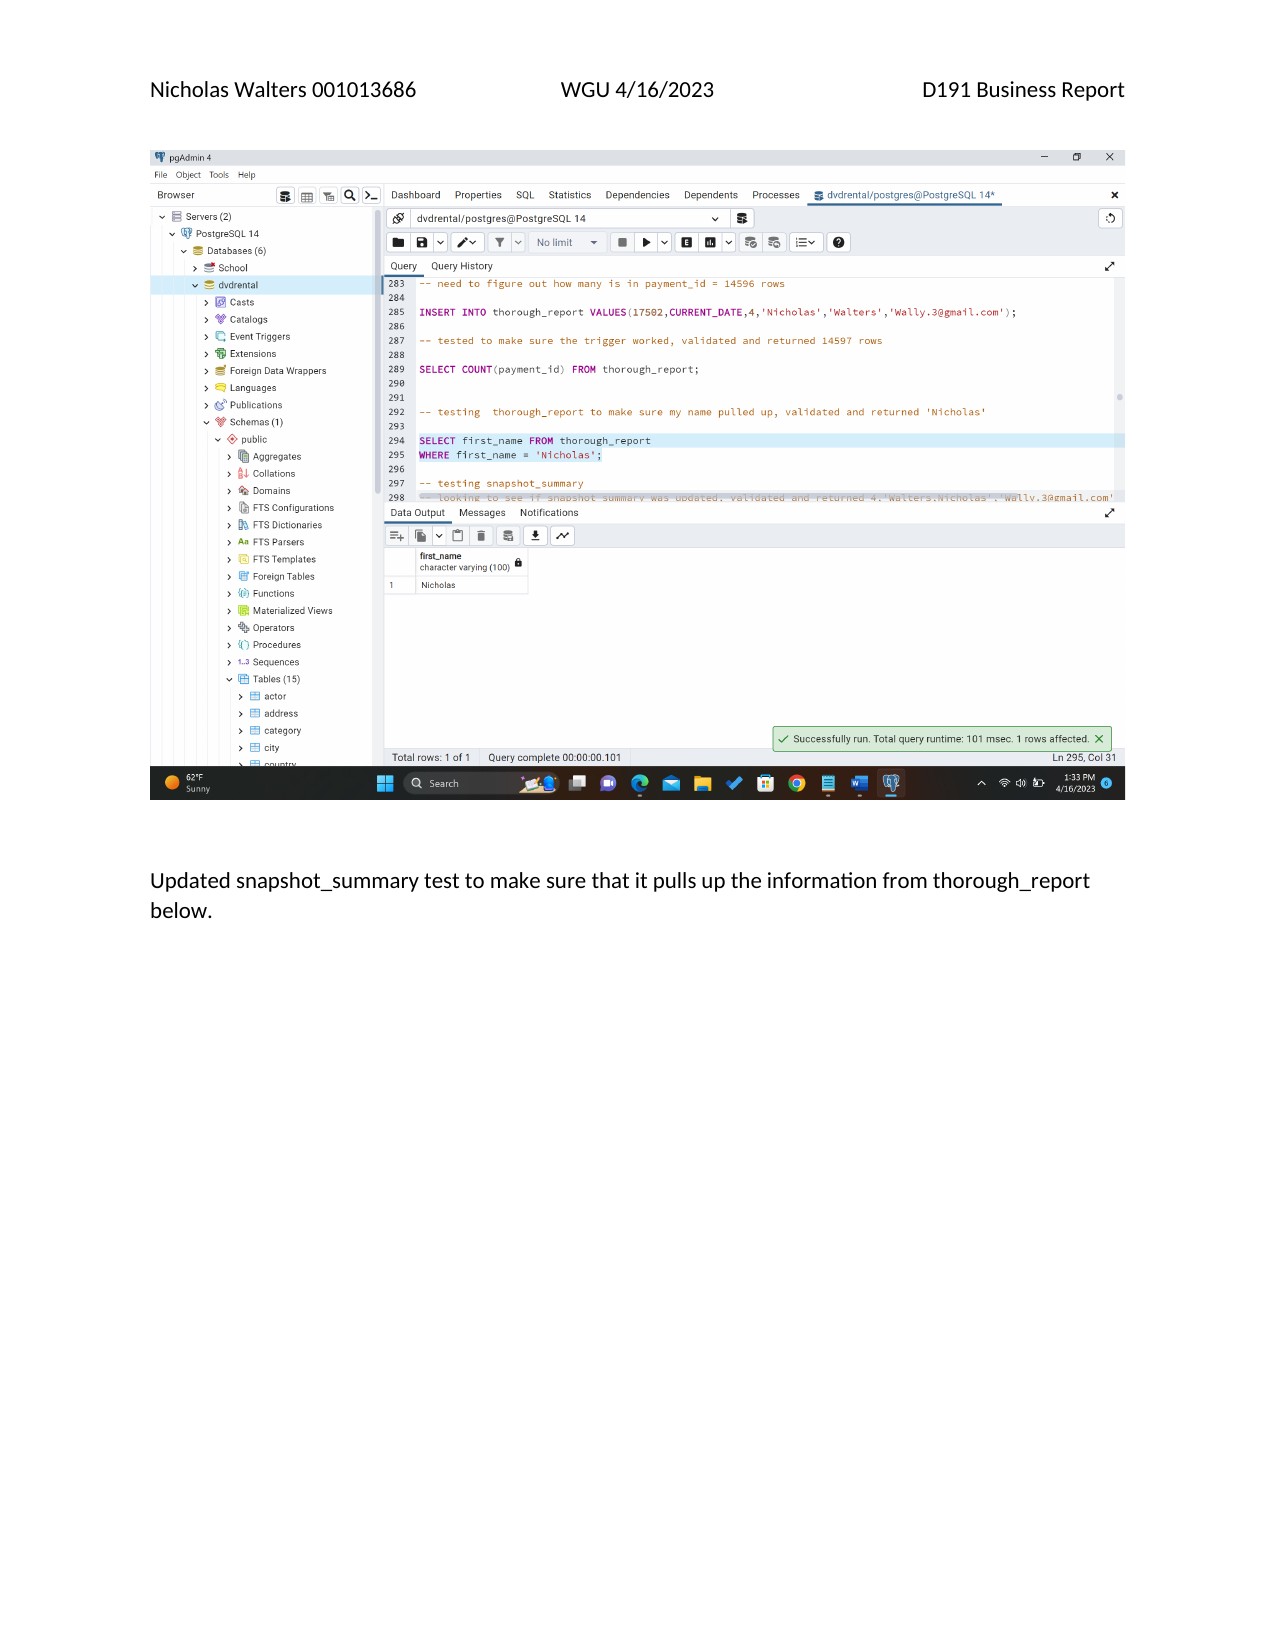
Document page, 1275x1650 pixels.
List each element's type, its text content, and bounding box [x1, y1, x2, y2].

text Updated snapshot_summary test to make sure that it pulls up the information from thorough_report below. [150, 866, 1125, 924]
picture [150, 150, 1125, 800]
